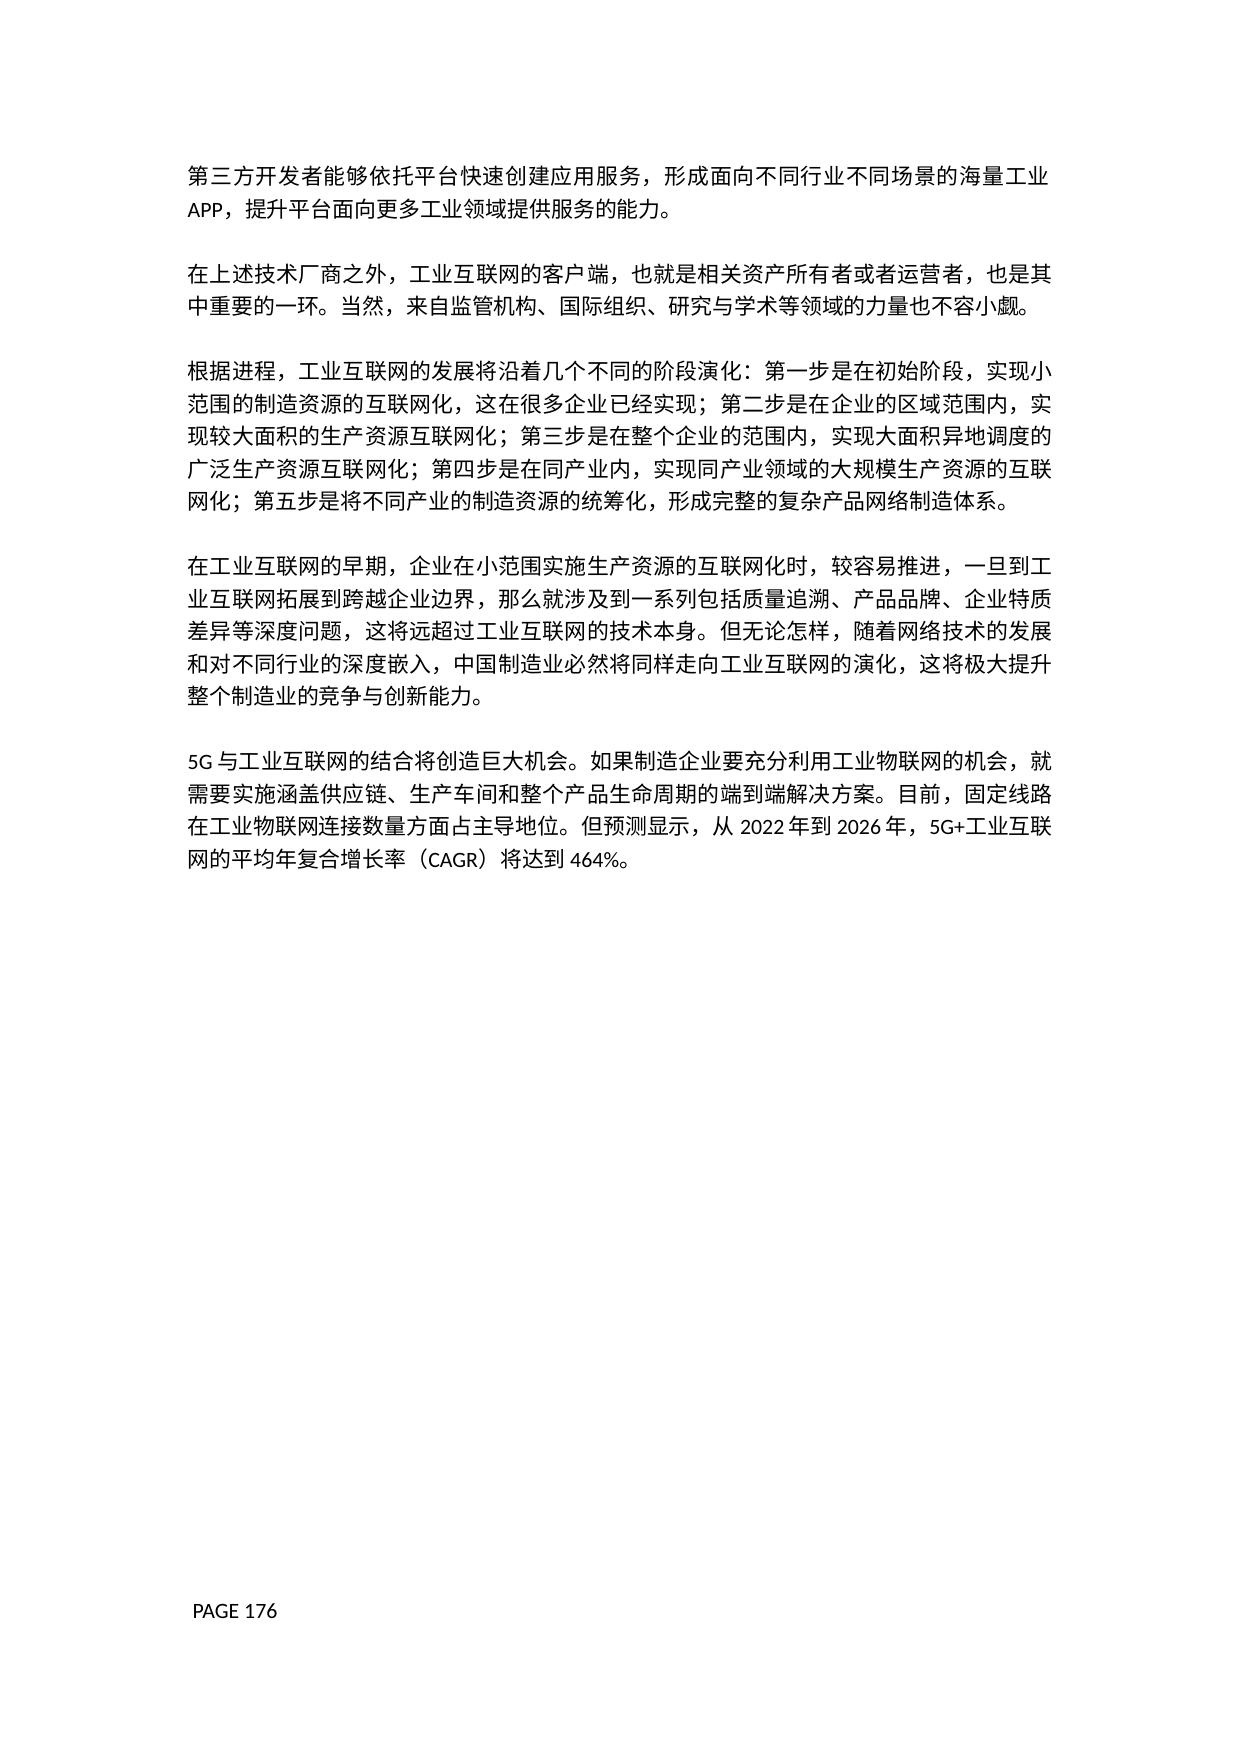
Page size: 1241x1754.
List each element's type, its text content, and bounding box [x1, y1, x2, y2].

text 5G与工业互联网的结合将创造巨大机会。如果制造企业要充分利用工业物联网的机会，就需要实施涵盖供应链、生产车间和整个产品生命周期的端到端解决方案。目前，固定线路在工业物联网连接数量方面占主导地位。但预测显示，从2022年到2026年，5G+工业互联网的平均年复合增长率（CAGR）将达到464%。 [187, 744, 1053, 874]
text 根据进程，工业互联网的发展将沿着几个不同的阶段演化：第一步是在初始阶段，实现小范围的制造资源的互联网化，这在很多企业已经实现；第二步是在企业的区域范围内，实现较大面积的生产资源互联网化；第三步是在整个企业的范围内，实现大面积异地调度的广泛生产资源互联网化；第四步是在同产业内，实现同产业领域的大规模生产资源的互联网化；第五步是将不同产业的制造资源的统筹化，形成完整的复杂产品网络制造体系。 [187, 354, 1053, 516]
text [187, 159, 1053, 224]
text 在上述技术厂商之外，工业互联网的客户端，也就是相关资产所有者或者运营者，也是其中重要的一环。当然，来自监管机构、国际组织、研究与学术等领域的力量也不容小觑。 [187, 256, 1053, 321]
text 在工业互联网的早期，企业在小范围实施生产资源的互联网化时，较容易推进，一旦到工业互联网拓展到跨越企业边界，那么就涉及到一系列包括质量追溯、产品品牌、企业特质差异等深度问题，这将远超过工业互联网的技术本身。但无论怎样，随着网络技术的发展和对不同行业的深度嵌入，中国制造业必然将同样走向工业互联网的演化，这将极大提升整个制造业的竞争与创新能力。 [187, 549, 1053, 711]
